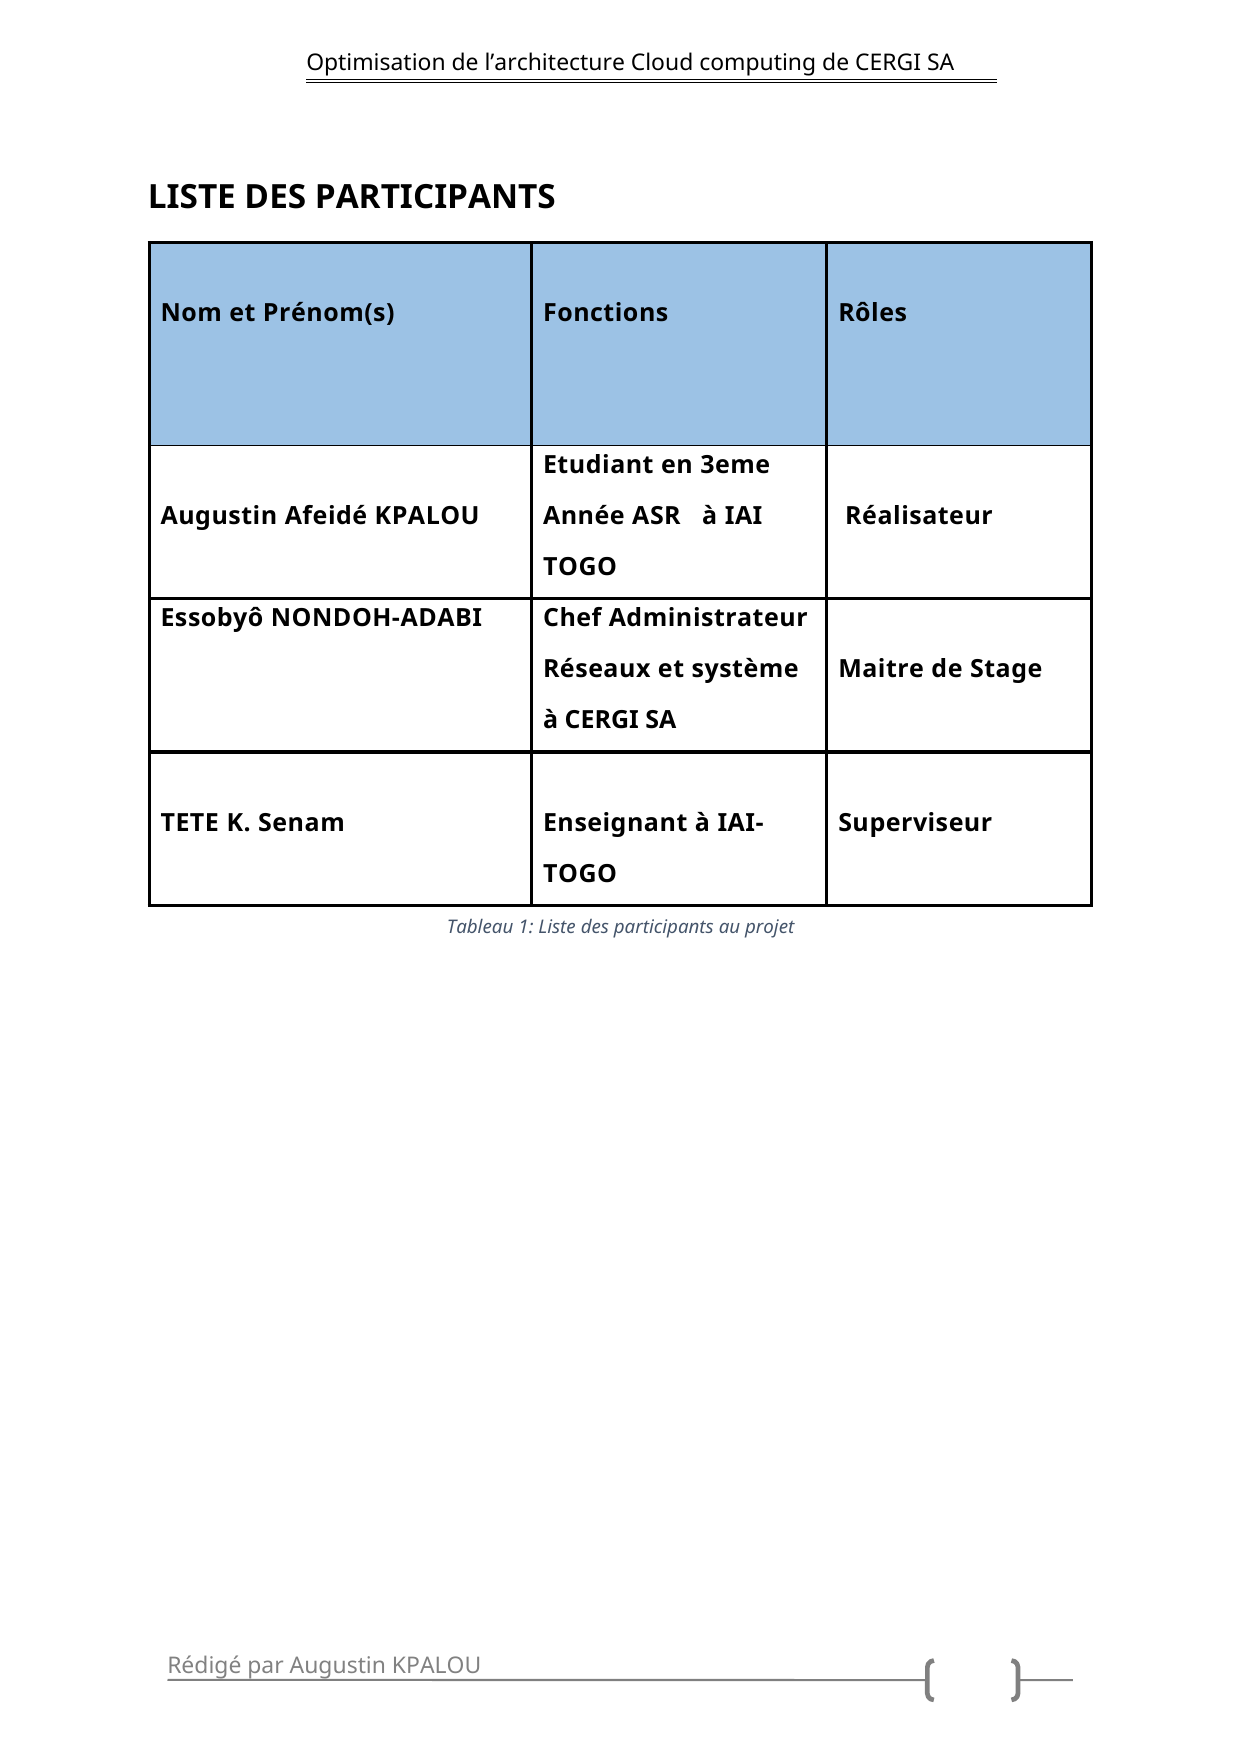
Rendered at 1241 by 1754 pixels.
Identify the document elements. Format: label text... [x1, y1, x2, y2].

table_cell Chef Administrateur Réseaux et système à CERGI SA [533, 600, 825, 750]
table_header Rôles [828, 244, 1090, 445]
table_header Fonctions [533, 244, 825, 445]
table_cell Enseignant à IAI-TOGO [533, 754, 825, 904]
table_cell TETE K. Senam [151, 754, 530, 904]
table_cell Etudiant en 3eme Année ASR à IAI TOGO [533, 446, 825, 597]
table_cell Réalisateur [828, 446, 1090, 597]
text Tableau 1: Liste des participants au projet [148, 907, 1093, 941]
table_header Nom et Prénom(s) [151, 244, 530, 445]
table_cell Essobyô NONDOH-ADABI [151, 600, 530, 750]
table_cell Superviseur [828, 754, 1090, 904]
table_cell Maitre de Stage [828, 600, 1090, 750]
subtitle LISTE DES PARTICIPANTS [148, 173, 1093, 218]
table_cell Augustin Afeidé KPALOU [151, 446, 530, 597]
